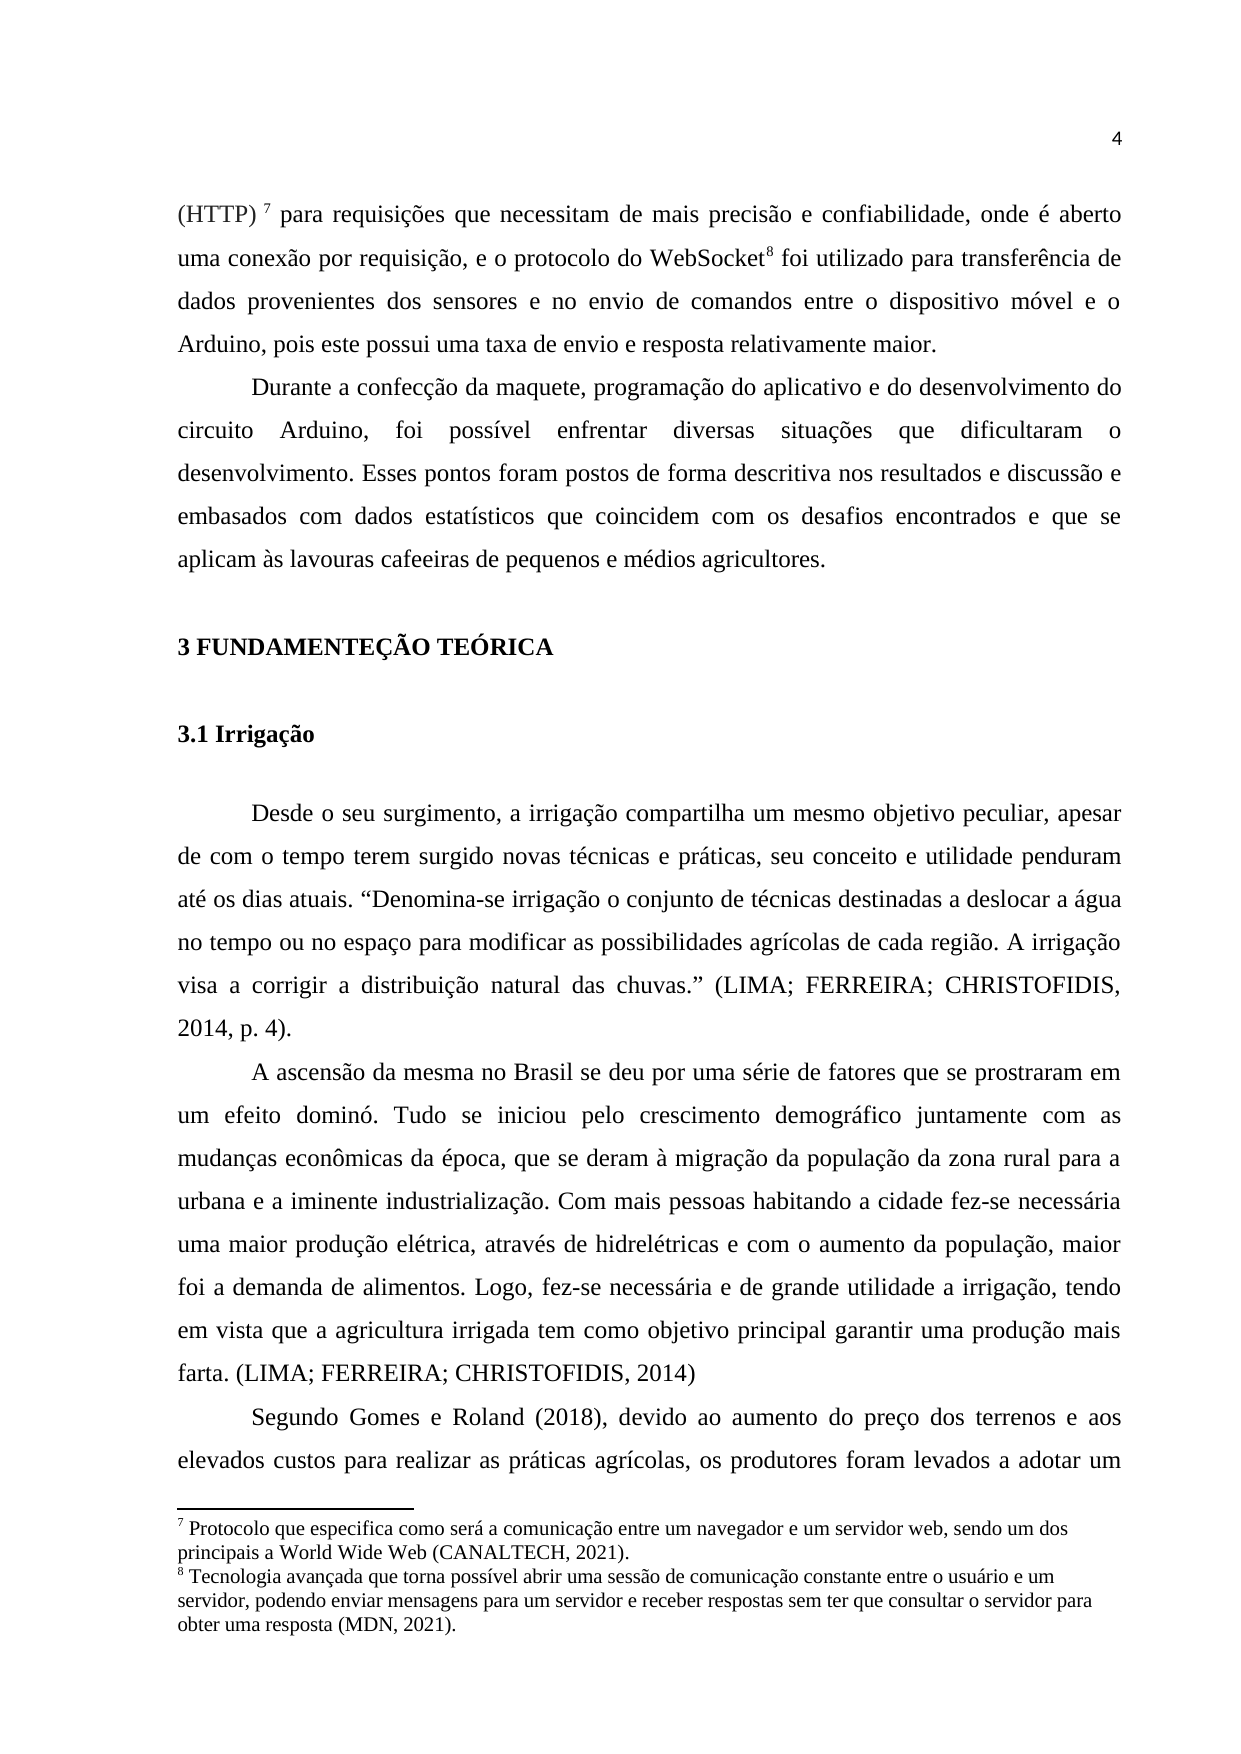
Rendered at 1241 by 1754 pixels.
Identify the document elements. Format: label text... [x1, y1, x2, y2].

text Durante a confecção da maquete, programação do aplicativo e do desenvolvimento do circuito Arduino, foi possível enfrentar diversas situações que dificultaram o desenvolvimento. Esses pontos foram postos de forma descritiva nos resultados e discussão e embasados com dados estatísticos que coincidem com os desafios encontrados e que se aplicam às lavouras cafeeiras de pequenos e médios agricultores. [177, 372, 1122, 573]
text A ascensão da mesma no Brasil se deu por uma série de fatores que se prostraram em um efeito dominó. Tudo se iniciou pelo crescimento demográfico juntamente com as mudanças econômicas da época, que se deram à migração da população da zona rural para a urbana e a iminente industrialização. Com mais pessoas habitando a cidade fez-se necessária uma maior produção elétrica, através de hidrelétricas e com o aumento da população, maior foi a demanda de alimentos. Logo, fez-se necessária e de grande utilidade a irrigação, tendo em vista que a agricultura irrigada tem como objetivo principal garantir uma produção mais farta. (LIMA; FERREIRA; CHRISTOFIDIS, 2014) [177, 1057, 1122, 1387]
subtitle 3.1 Irrigação [177, 719, 1122, 747]
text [177, 199, 1122, 358]
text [177, 1402, 1122, 1473]
text Desde o seu surgimento, a irrigação compartilha um mesmo objetivo peculiar, apesar de com o tempo terem surgido novas técnicas e práticas, seu conceito e utilidade penduram até os dias atuais. “Denomina-se irrigação o conjunto de técnicas destinadas a deslocar a água no tempo ou no espaço para modificar as possibilidades agrícolas de cada região. A irrigação visa a corrigir a distribuição natural das chuvas.” (LIMA; FERREIRA; CHRISTOFIDIS, 2014, p. 4). [177, 798, 1122, 1042]
text 3 FUNDAMENTEÇÃO TEÓRICA [177, 632, 1122, 661]
